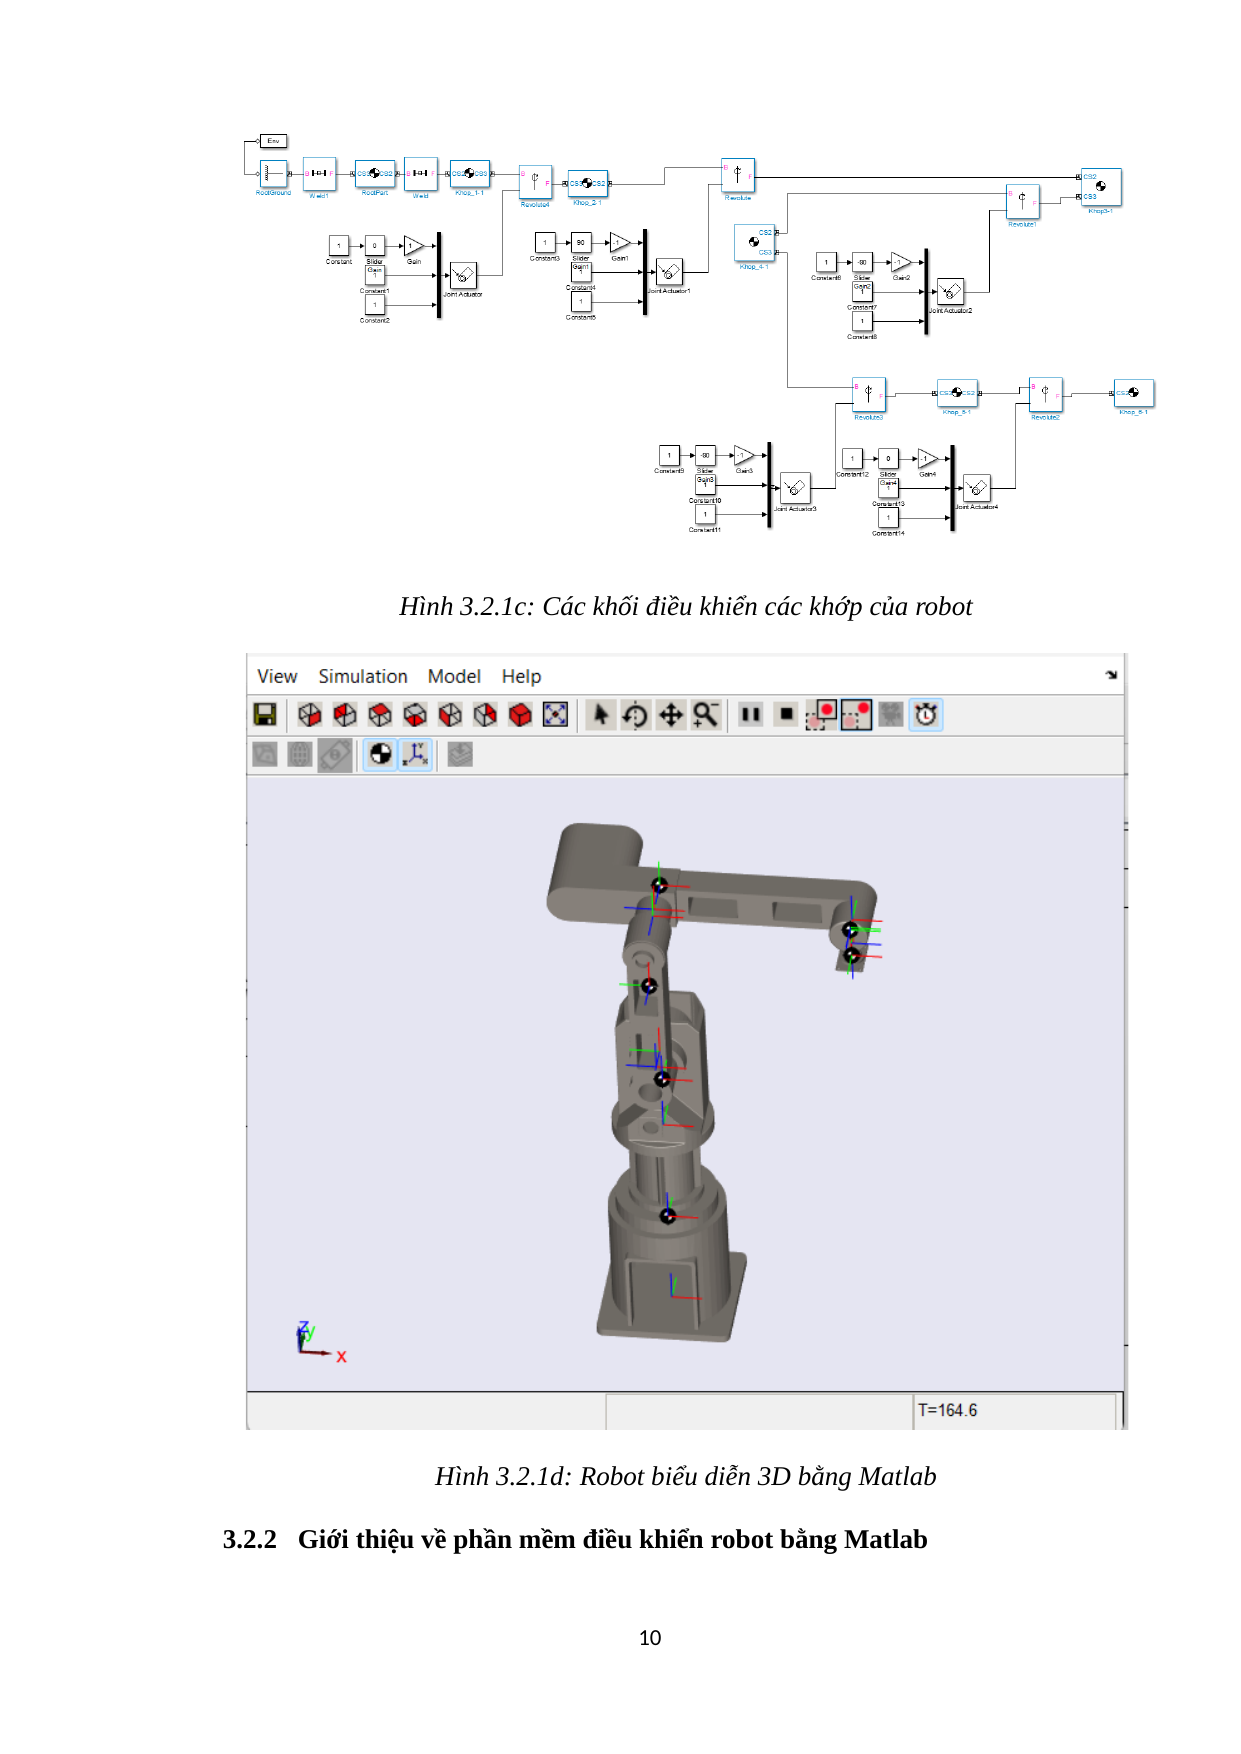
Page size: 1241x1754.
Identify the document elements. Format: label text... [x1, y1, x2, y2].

picture [245, 653, 1129, 1430]
list Giới thiệu về phần mềm điều khiển robot bằng Matlab [223, 1523, 1152, 1555]
text Hình 3.2.1d: Robot biểu diễn 3D bằng Matlab [223, 1460, 1152, 1491]
text Hình 3.2.1c: Các khối điều khiển các khớp của robot [223, 590, 1152, 621]
picture [222, 118, 1227, 560]
